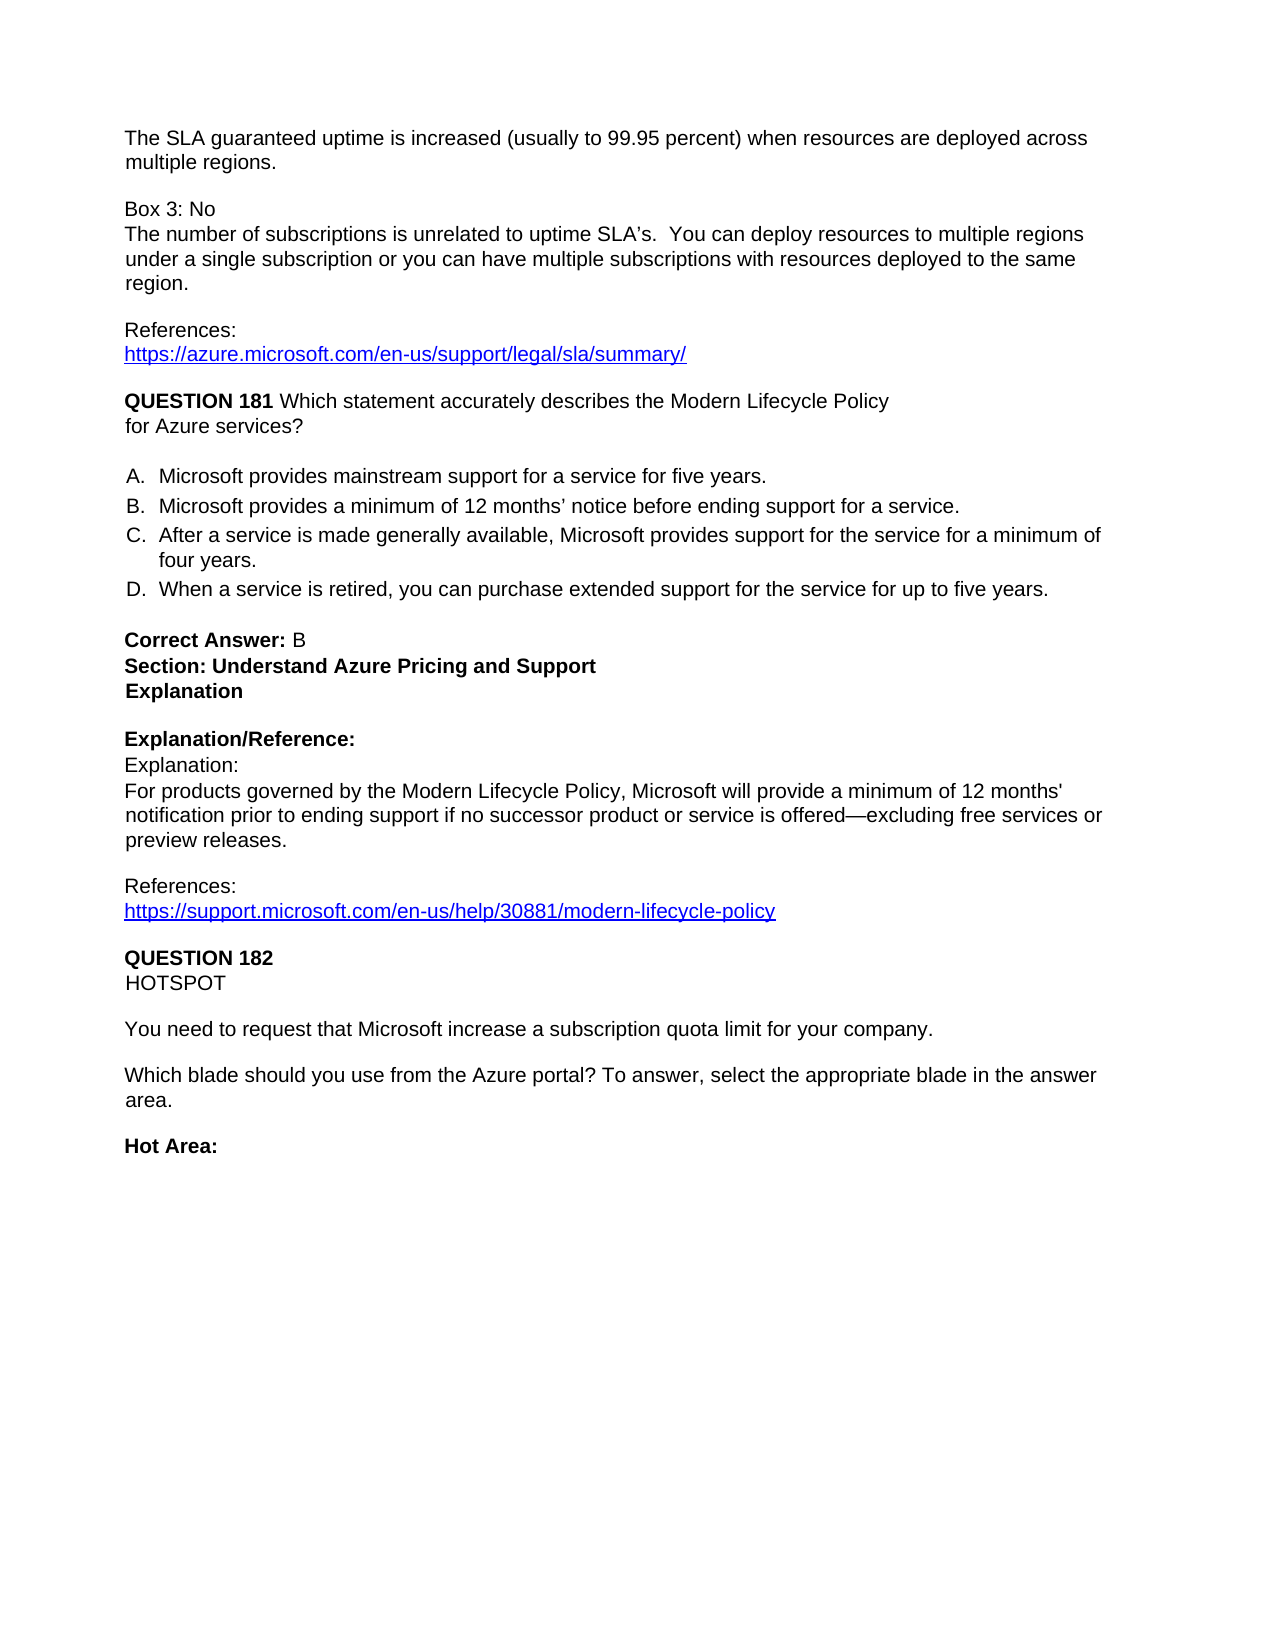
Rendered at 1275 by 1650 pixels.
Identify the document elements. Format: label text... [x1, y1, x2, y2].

text Explanation/Reference: [124, 727, 612, 751]
text Section: Understand Azure Pricing and Support Explanation [124, 654, 612, 703]
text Box 3: No [124, 196, 1143, 220]
text For products governed by the Modern Lifecycle Policy, Microsoft will provide a minimum of 12 months' notification prior to ending support if no successor product or service is offered—excluding free services or preview releases. [124, 778, 1143, 852]
text Hot Area: [124, 1134, 612, 1158]
list Microsoft provides mainstream support for a service for five years. [126, 464, 1143, 488]
list When a service is retired, you can purchase extended support for the service for up to five years. [126, 577, 1143, 601]
text QUESTION 181 Which statement accurately describes the Modern Lifecycle Policy for Azure services? [124, 389, 916, 438]
text https://azure.microsoft.com/en-us/support/legal/sla/summary/ [124, 343, 1145, 366]
list After a service is made generally available, Microsoft provides support for the service for a minimum of four years. [126, 523, 1143, 572]
text The number of subscriptions is unrelated to uptime SLA’s. You can deploy resources to multiple regions under a single subscription or you can have multiple subscriptions with resources deployed to the same region. [124, 222, 1143, 295]
text References: [124, 318, 1143, 342]
text You need to request that Microsoft increase a subscription quota limit for your company. [124, 1017, 1143, 1041]
text The SLA guaranteed uptime is increased (usually to 99.95 percent) when resources are deployed across multiple regions. [126, 126, 1145, 174]
text https://support.microsoft.com/en-us/help/30881/modern-lifecycle-policy [124, 900, 1145, 923]
text References: [124, 874, 1143, 898]
list Microsoft provides a minimum of 12 months’ notice before ending support for a service. [126, 493, 1143, 517]
text Which blade should you use from the Azure portal? To answer, select the appropriate blade in the answer area. [124, 1063, 1143, 1112]
text QUESTION 182 HOTSPOT [124, 946, 375, 995]
text Explanation: [124, 753, 1143, 777]
text Correct Answer: B [124, 628, 612, 652]
